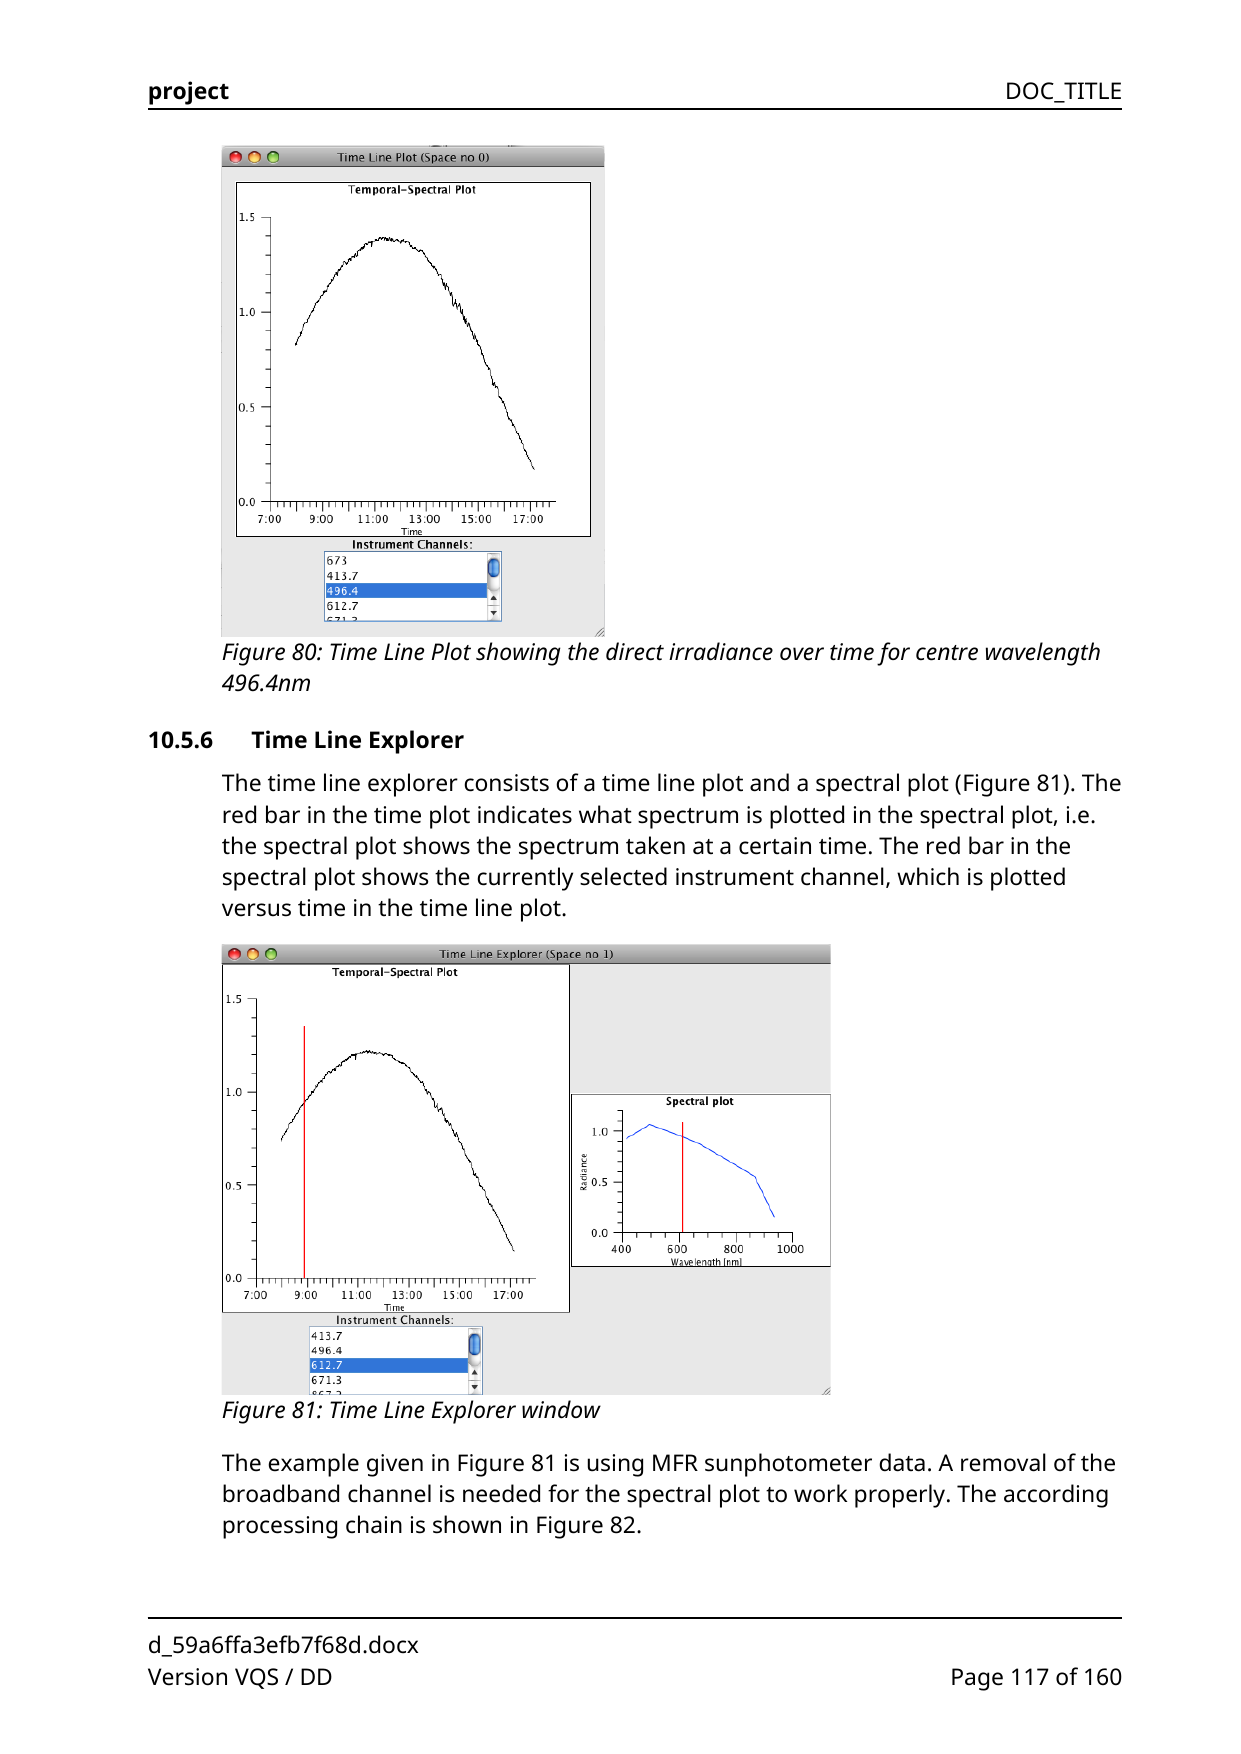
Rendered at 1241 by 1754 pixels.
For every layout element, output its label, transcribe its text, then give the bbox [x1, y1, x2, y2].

picture [221, 944, 831, 1395]
subtitle Time Line Explorer [148, 724, 1122, 755]
picture [221, 145, 605, 637]
